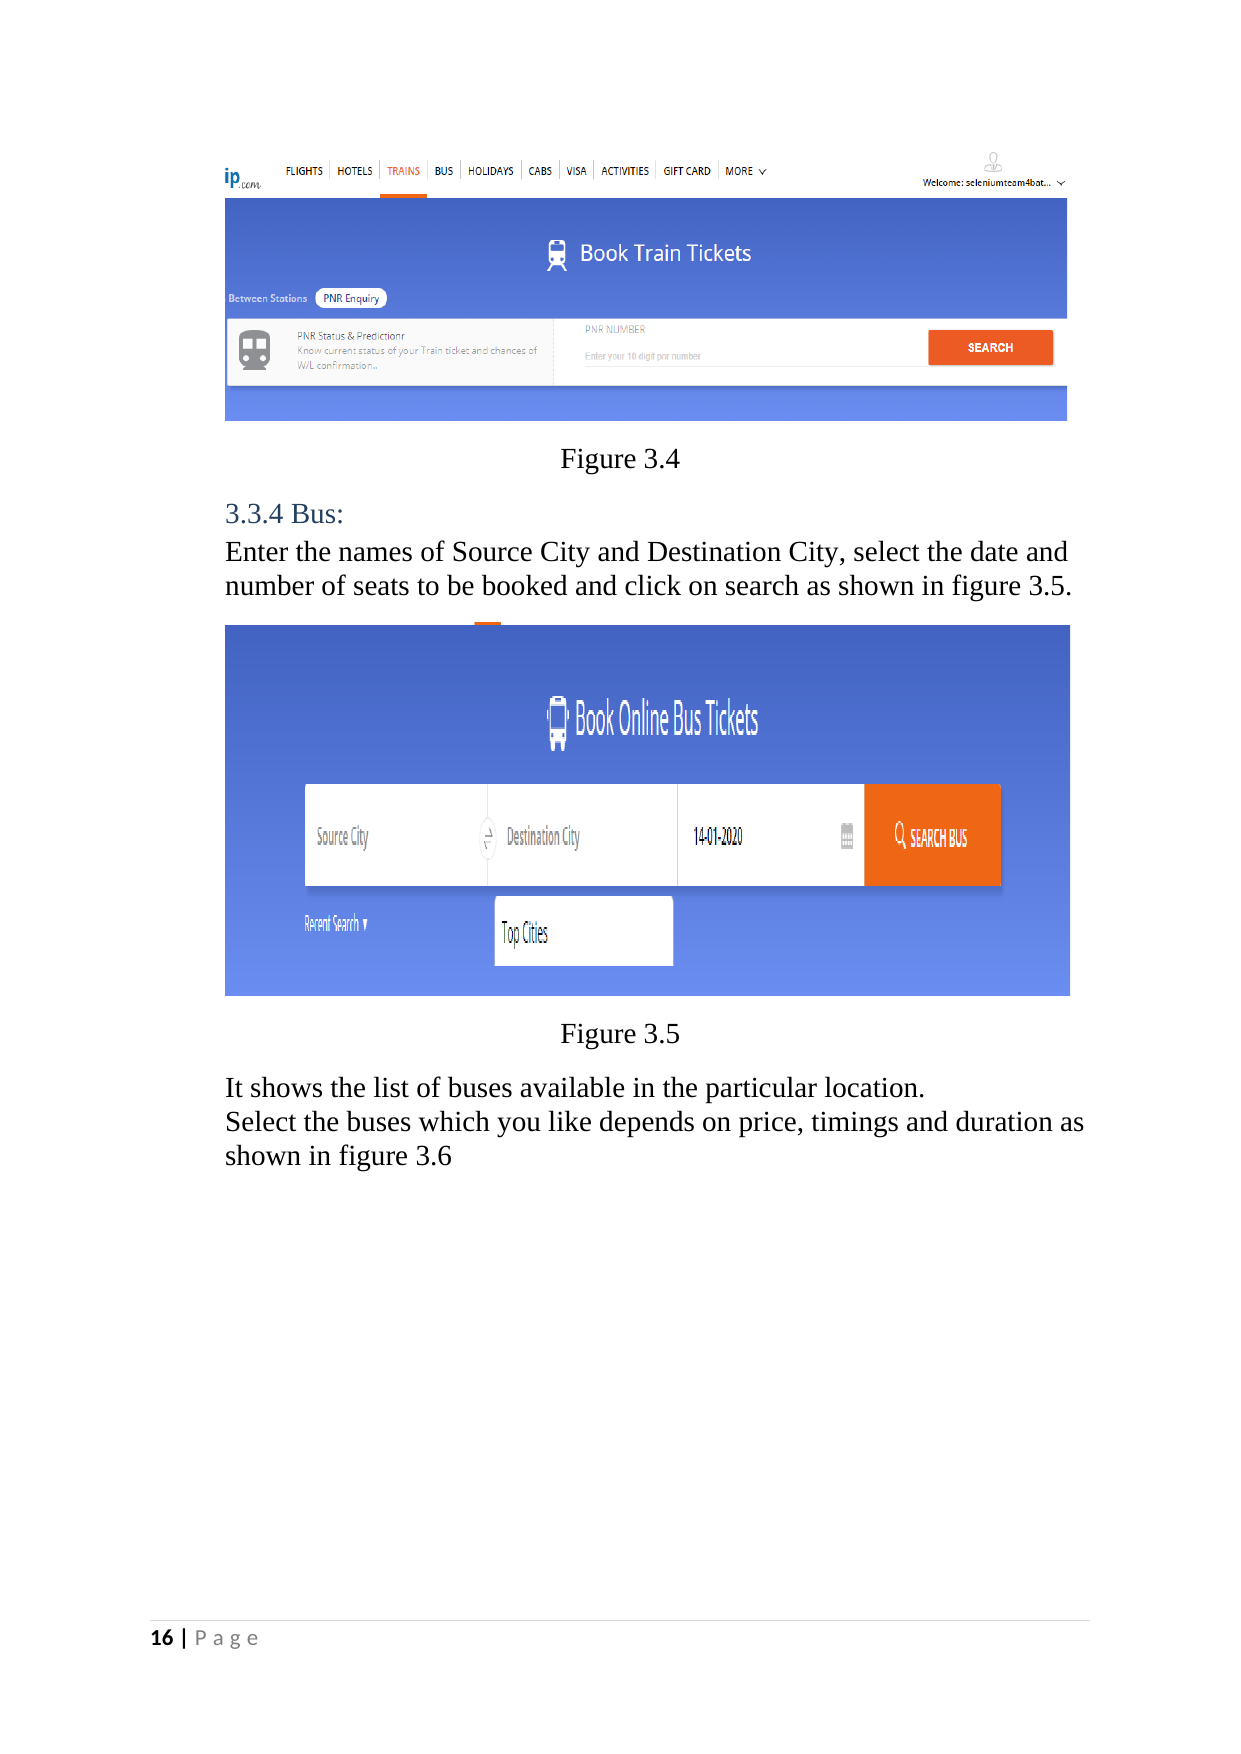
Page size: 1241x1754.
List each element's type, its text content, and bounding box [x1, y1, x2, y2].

picture [225, 622, 1071, 996]
text It shows the list of buses available in the particular location. [150, 1071, 1090, 1104]
text Figure 3.4 [150, 441, 1090, 475]
picture [225, 150, 1068, 421]
text Figure 3.5 [150, 1016, 1090, 1050]
text Select the buses which you like depends on price, timings and duration as shown in figure 3.6 [225, 1104, 1090, 1171]
text Enter the names of Source City and Destination City, select the date and number of seats to be booked and click on search as shown in figure 3.5. [225, 534, 1090, 601]
subtitle 3.3.4 Bus: [150, 496, 1090, 529]
